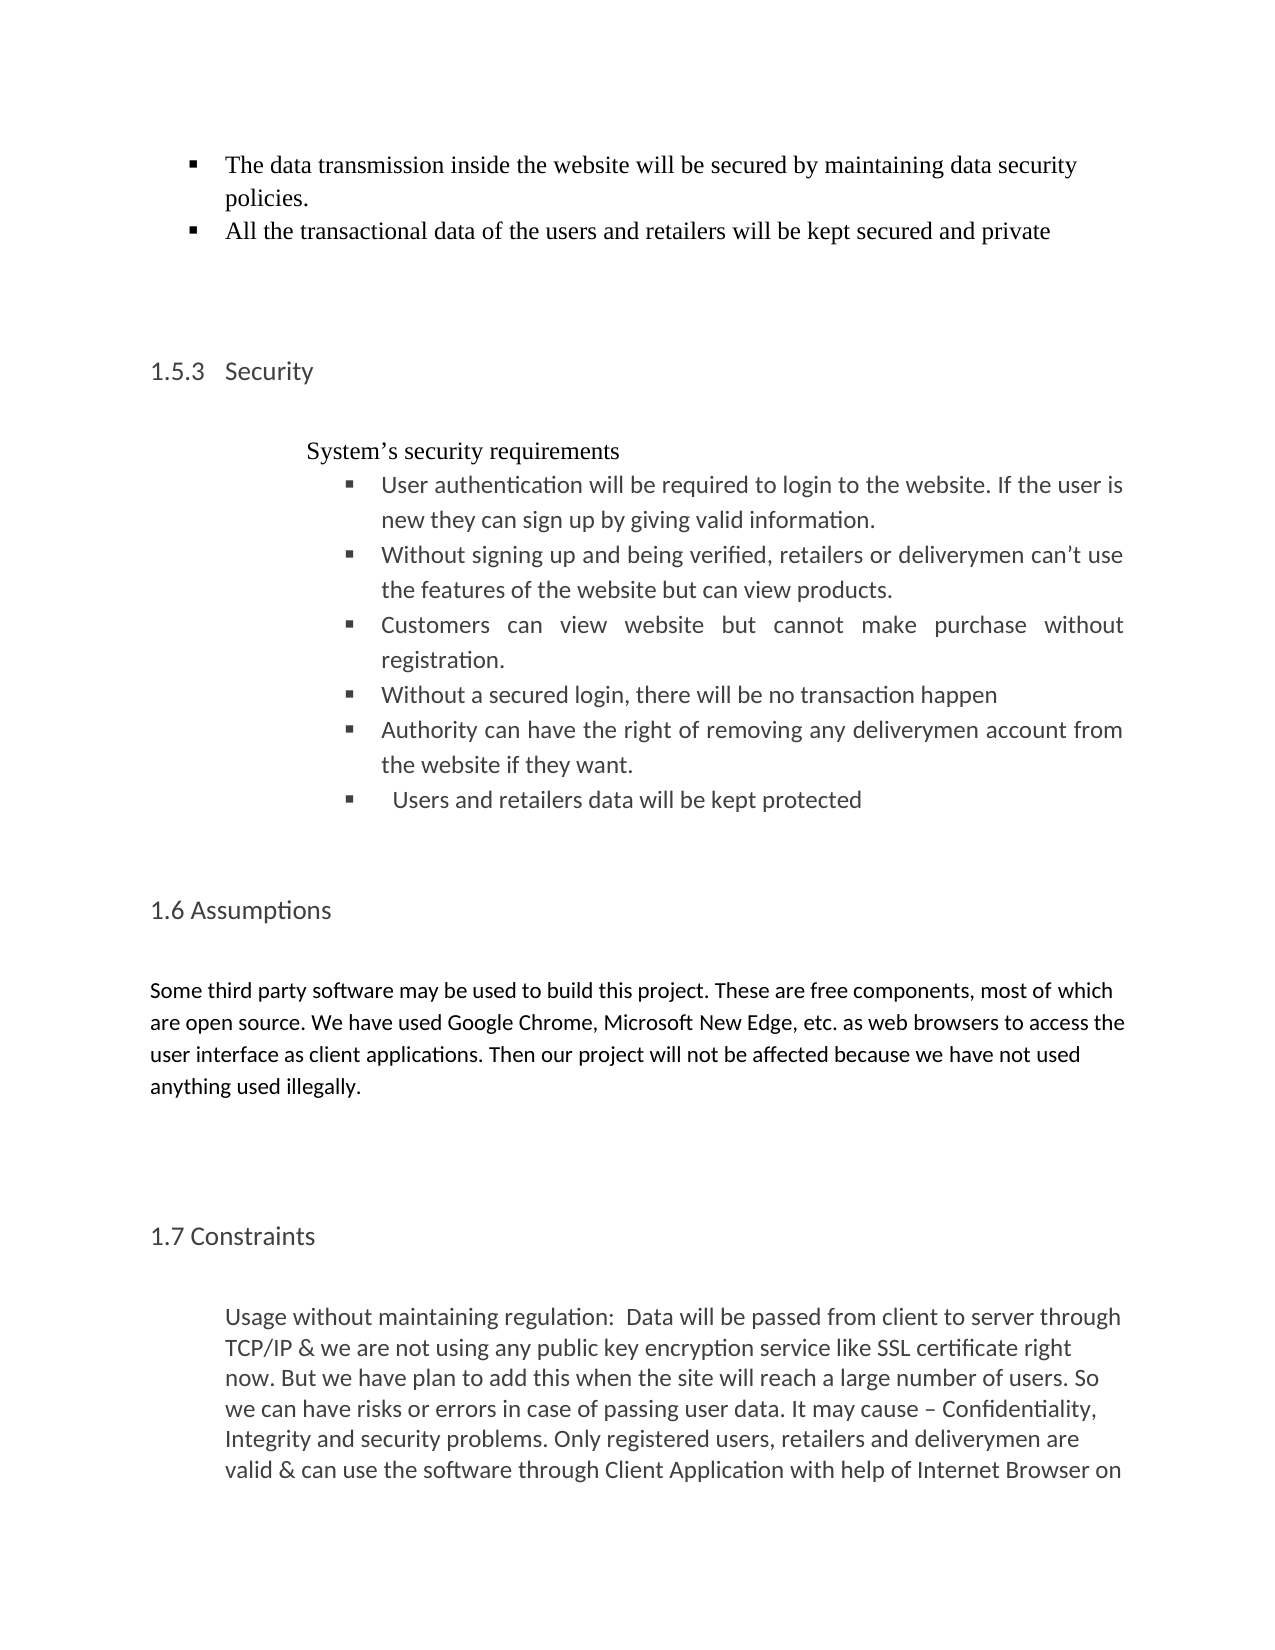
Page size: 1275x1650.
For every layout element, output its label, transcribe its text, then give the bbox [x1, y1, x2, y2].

subtitle 1.5.3 Security [150, 354, 1125, 387]
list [225, 1302, 1125, 1485]
subtitle 1.6 Assumptions [150, 893, 1125, 926]
text System’s security requirements [306, 436, 1125, 465]
text Some third party software may be used to build this project. These are free components, most of which are open source. We have used Google Chrome, Microsoft New Edge, etc. as web browsers to access the user interface as client applications. Then our project will not be affected because we have not used anything used illegally. [150, 976, 1125, 1101]
list User authentication will be required to login to the website. If the user is new they can sign up by giving valid information. [344, 469, 1125, 535]
list The data transmission inside the website will be secured by maintaining data security policies. [187, 150, 1125, 212]
list Customers can view website but cannot make purchase without registration. [344, 609, 1125, 675]
subtitle 1.7 Constraints [150, 1219, 1125, 1252]
list Authority can have the right of removing any deliverymen account from the website if they want. [344, 714, 1125, 780]
list Without signing up and being verified, retailers or deliverymen can’t use the features of the website but can view products. [344, 539, 1125, 605]
list All the transactional data of the users and retailers will be kept secured and private [187, 216, 1125, 245]
list Users and retailers data will be kept protected [344, 784, 1125, 815]
list Without a secured login, there will be no transaction happen [344, 679, 1125, 710]
